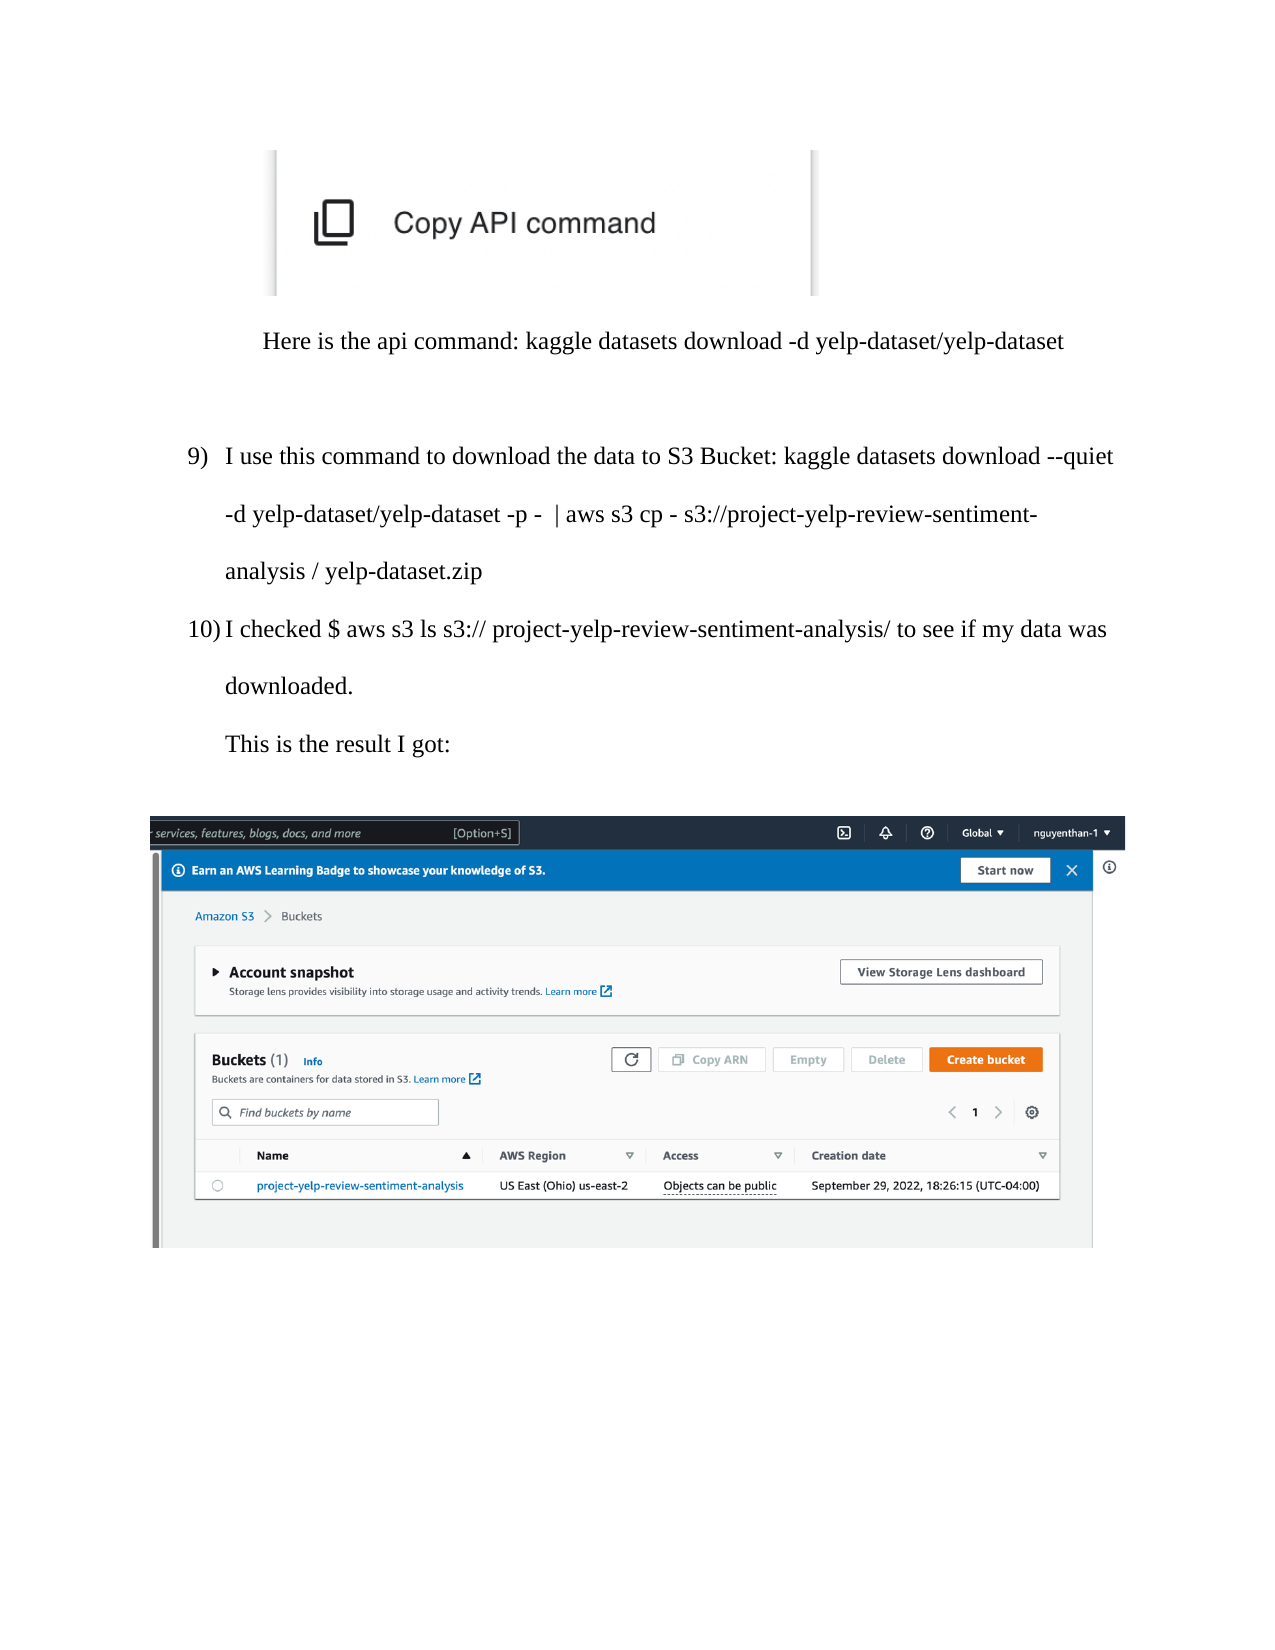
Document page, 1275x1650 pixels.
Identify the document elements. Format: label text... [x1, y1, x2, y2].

picture [150, 816, 1125, 1248]
list I use this command to download the data to S3 Bucket: kaggle datasets download --quiet -d yelp-dataset/yelp-dataset -p - | aws s3 cp - s3://project-yelp-review-sentiment-analysis / yelp-dataset.zip [187, 441, 1125, 585]
list Here is the api command: kaggle datasets download -d yelp-dataset/yelp-dataset [262, 326, 1125, 355]
list I checked $ aws s3 ls s3:// project-yelp-review-sentiment-analysis/ to see if my data was downloaded. [187, 614, 1125, 700]
list This is the result I got: [225, 729, 1125, 758]
picture [262, 150, 819, 296]
